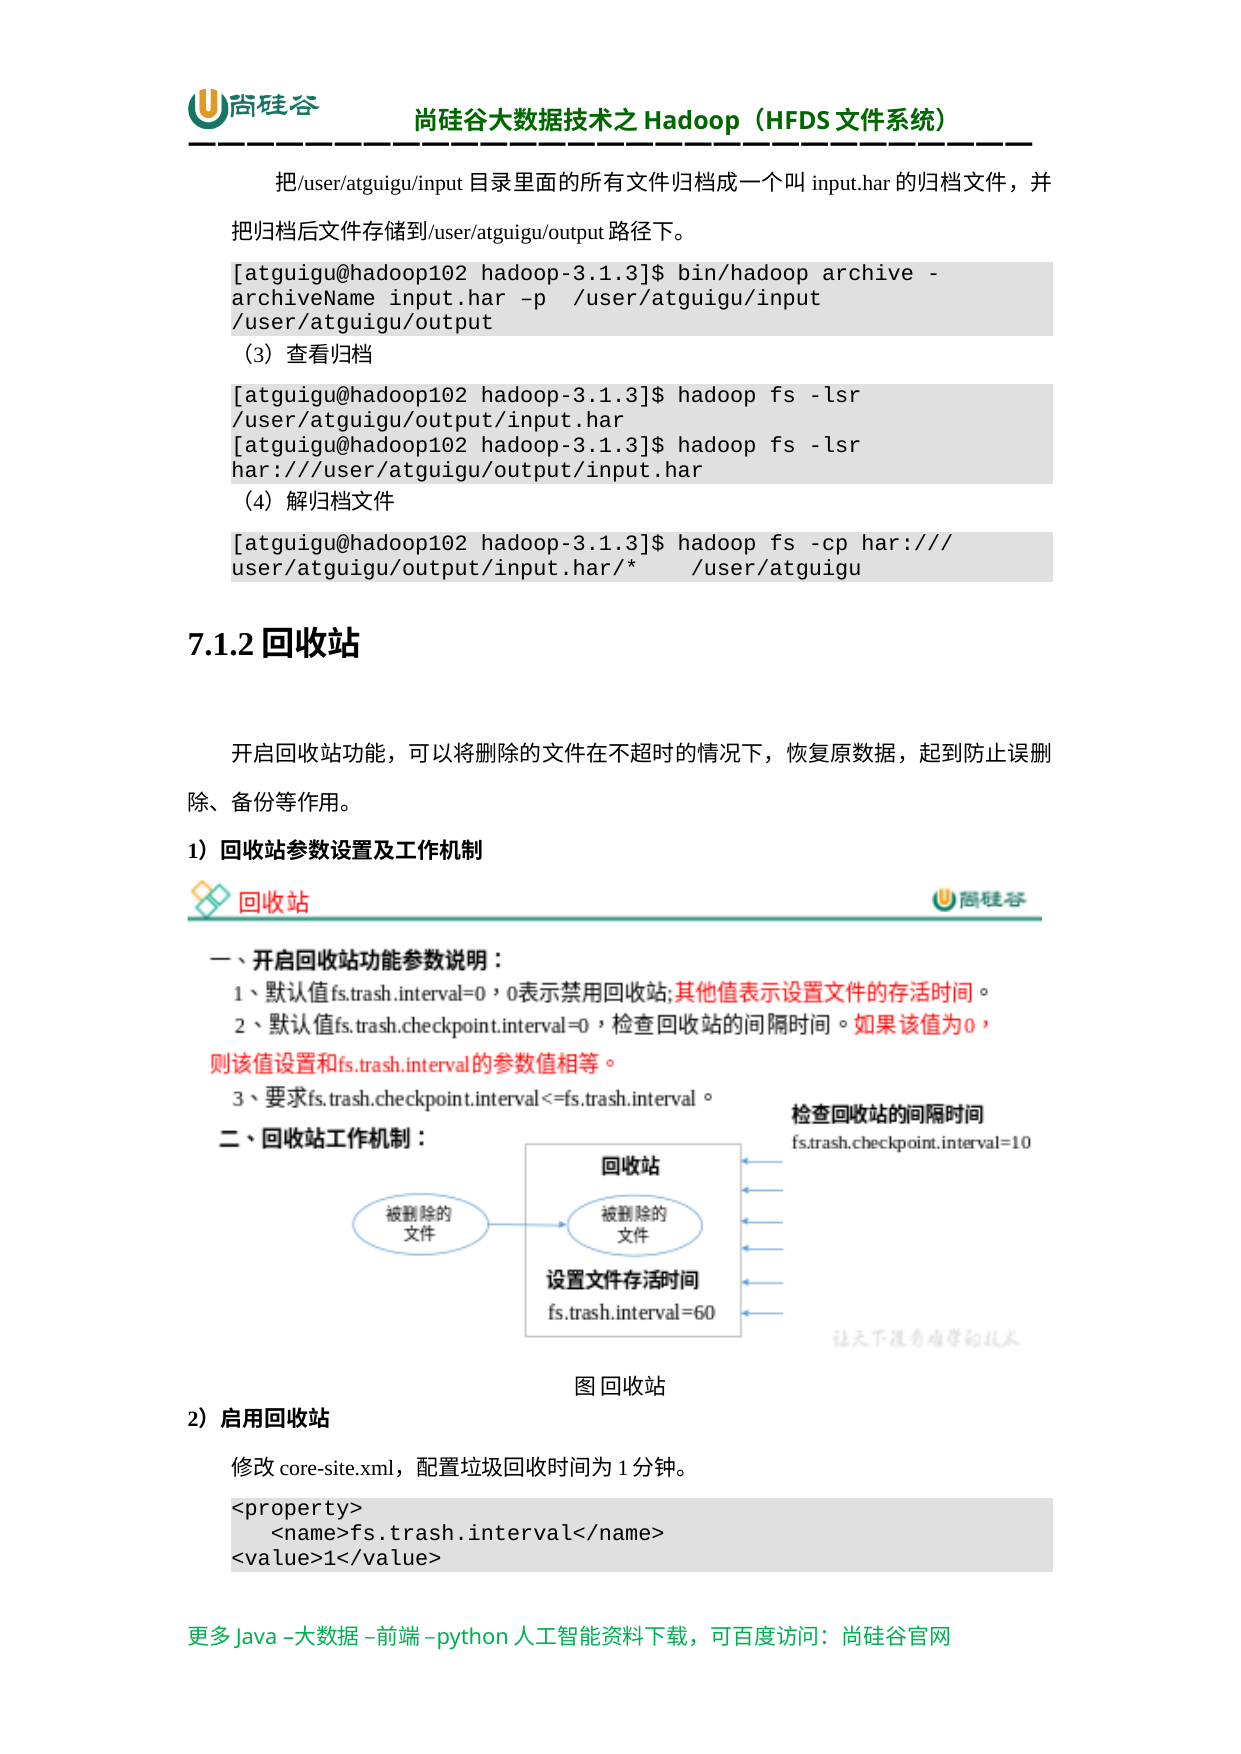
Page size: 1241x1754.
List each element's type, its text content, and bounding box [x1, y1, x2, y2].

text [atguigu@hadoop102 hadoop-3.1.3]$ hadoop fs -lsr har:///user/atguigu/output/input.har [231, 434, 1053, 484]
text 图 回收站 [187, 1368, 1053, 1401]
text <value>1</value> [231, 1547, 1053, 1572]
text 把/user/atguigu/input目录里面的所有文件归档成一个叫input.har的归档文件，并把归档后文件存储到/user/atguigu/output路径下。 [231, 165, 1053, 246]
list 2）启用回收站 [187, 1401, 1053, 1433]
text [atguigu@hadoop102 hadoop-3.1.3]$ hadoop fs -cp har:/// user/atguigu/output/input.har/* /user/atguigu [231, 532, 1053, 582]
text <name>fs.trash.interval</name> [231, 1522, 1053, 1547]
picture [187, 88, 320, 130]
text 修改core-site.xml，配置垃圾回收时间为1分钟。 [231, 1449, 1053, 1482]
text [atguigu@hadoop102 hadoop-3.1.3]$ hadoop fs -lsr /user/atguigu/output/input.har [231, 384, 1053, 434]
text （4）解归档文件 [231, 484, 1053, 516]
text [atguigu@hadoop102 hadoop-3.1.3]$ bin/hadoop archive -archiveName input.har –p /user/atguigu/input /user/atguigu/output [231, 262, 1053, 336]
subtitle 7.1.2回收站 [187, 609, 1053, 674]
text 开启回收站功能，可以将删除的文件在不超时的情况下，恢复原数据，起到防止误删除、备份等作用。 [187, 736, 1053, 817]
text （3）查看归档 [231, 336, 1053, 369]
text <property> [231, 1498, 1053, 1522]
list 1）回收站参数设置及工作机制 [187, 833, 1053, 865]
